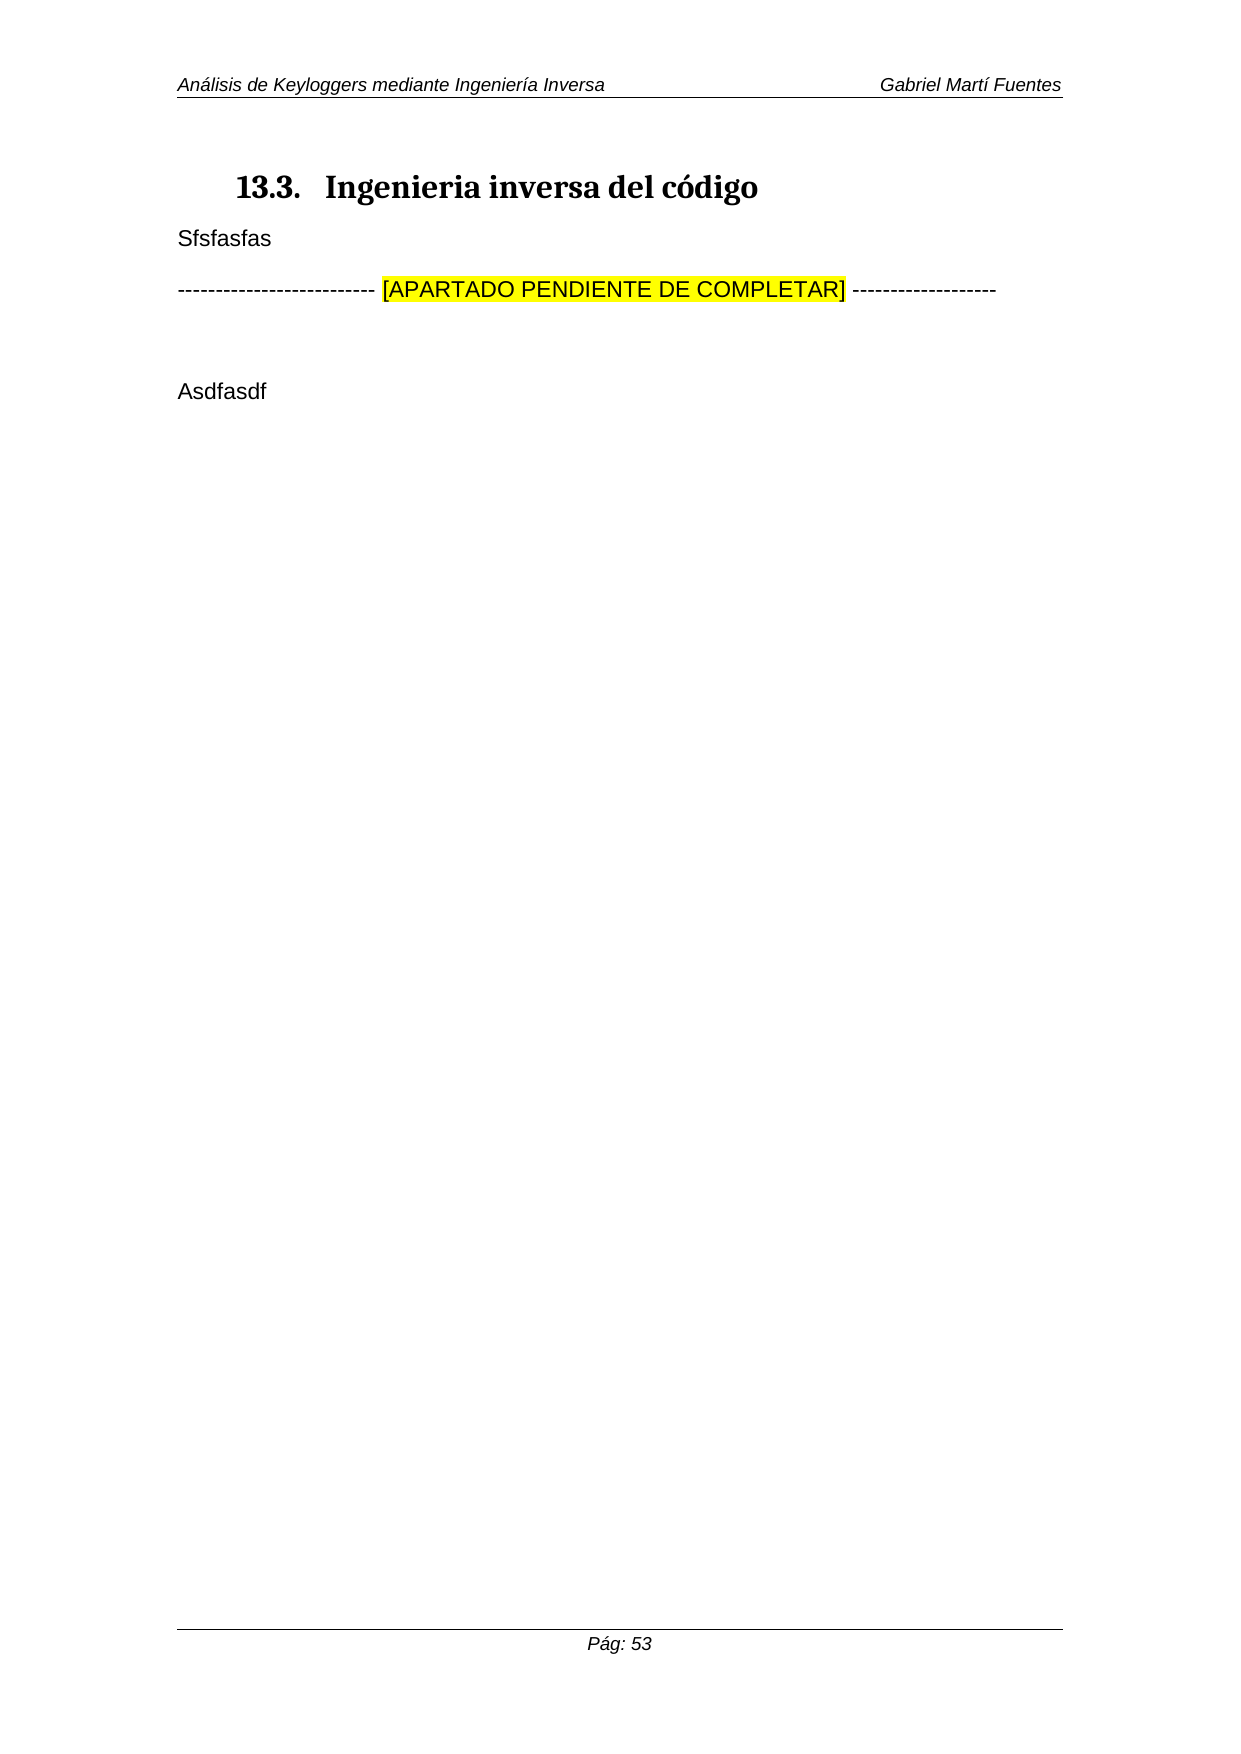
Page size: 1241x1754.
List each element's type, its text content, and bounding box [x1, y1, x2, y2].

text Asdfasdf [177, 378, 1063, 404]
text -------------------------- [APARTADO PENDIENTE DE COMPLETAR] ------------------- [846, 276, 1063, 302]
text Sfsfasfas [177, 225, 1063, 251]
subtitle Ingenieria inversa del código [236, 168, 1063, 207]
text -------------------------- [APARTADO PENDIENTE DE COMPLETAR] ------------------- [177, 276, 382, 302]
